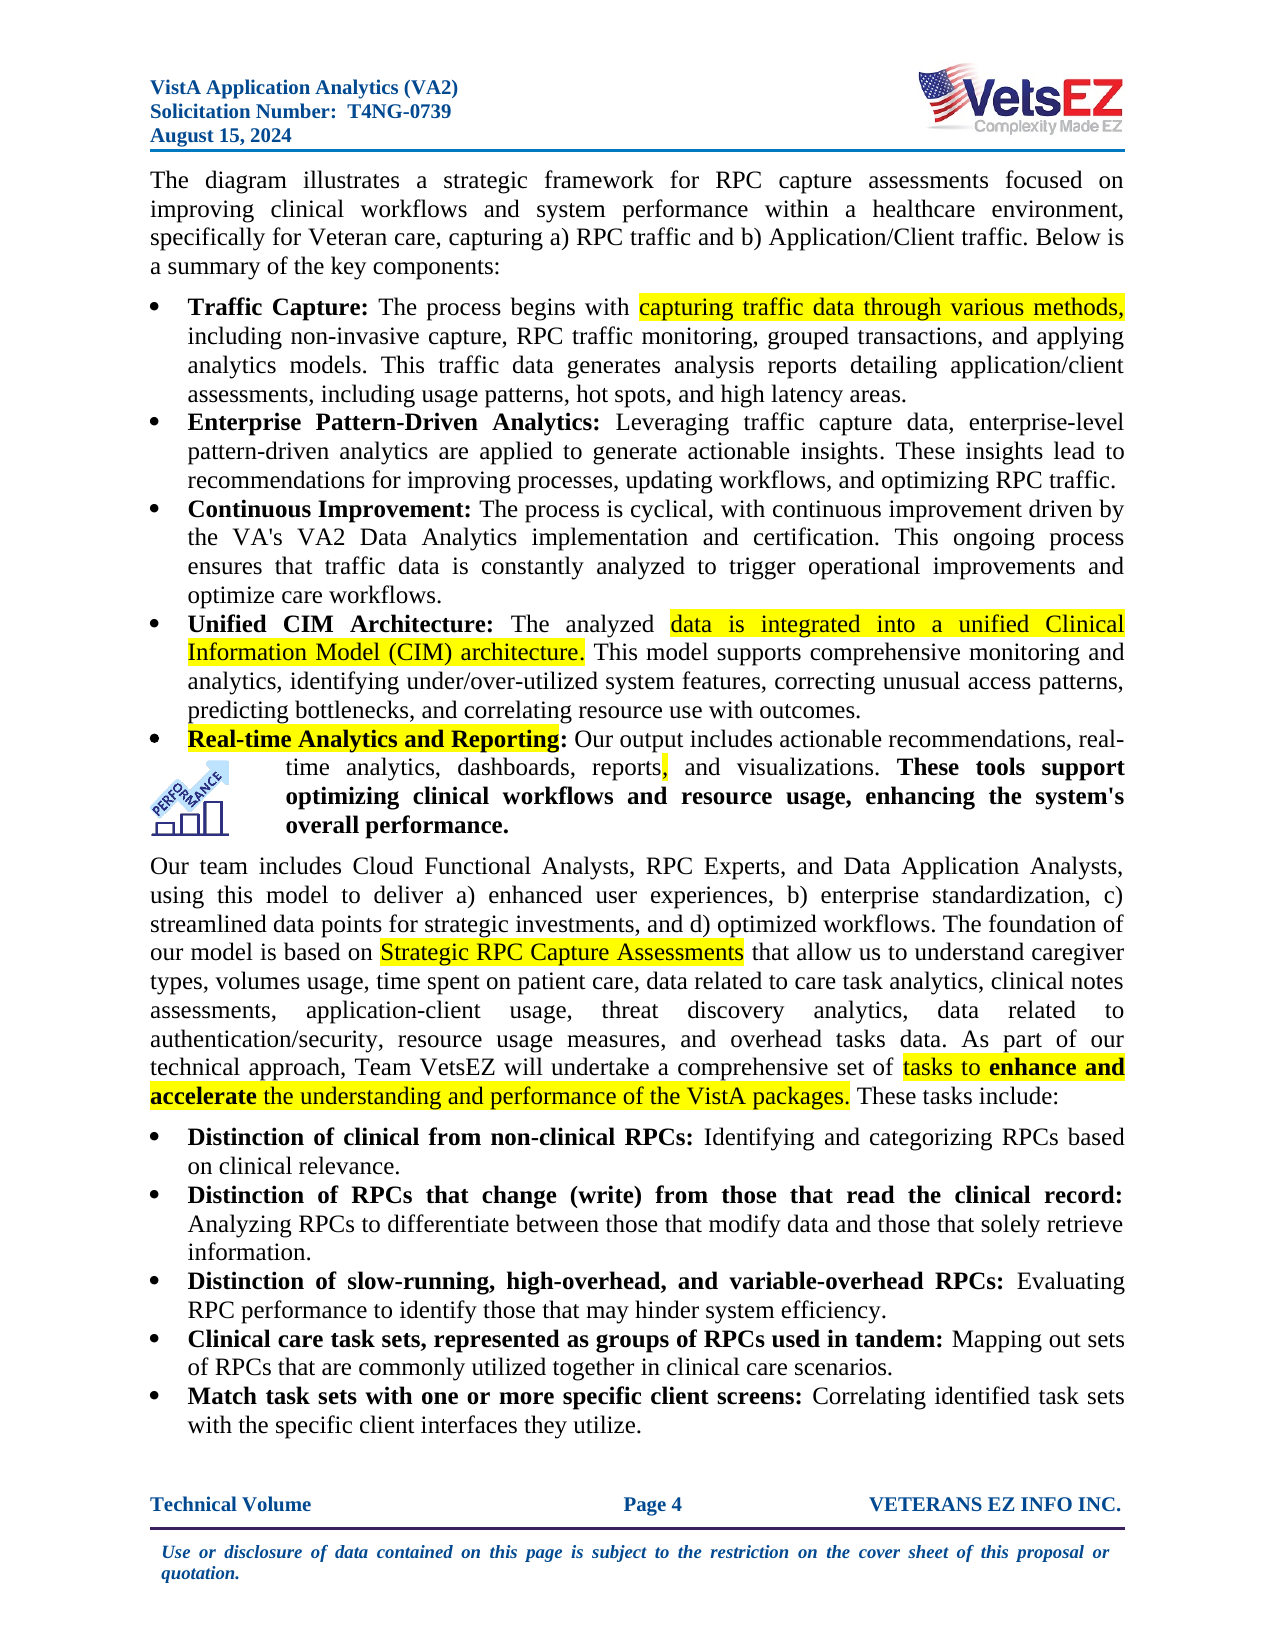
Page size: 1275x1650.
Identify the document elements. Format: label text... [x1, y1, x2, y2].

list Distinction of RPCs that change (write) from those that read the clinical record: Analyzing RPCs to differentiate between those that modify data and those that solely retrieve information. [150, 1180, 1125, 1266]
list Distinction of clinical from non-clinical RPCs: Identifying and categorizing RPCs based on clinical relevance. [150, 1122, 1125, 1180]
text Our team includes Cloud Functional Analysts, RPC Experts, and Data Application Analysts, using this model to deliver a) enhanced user experiences, b) enterprise standardization, c) streamlined data points for strategic investments, and d) optimized workflows. The foundation of our model is based on Strategic RPC Capture Assessments that allow us to understand caregiver types, volumes usage, time spent on patient care, data related to care task analytics, clinical notes assessments, application-client usage, threat discovery analytics, data related to authentication/security, resource usage measures, and overhead tasks data. As part of our technical approach, Team VetsEZ will undertake a comprehensive set of tasks to enhance and accelerate the understanding and performance of the VistA packages. These tasks include: [150, 851, 1125, 1110]
list Traffic Capture: The process begins with capturing traffic data through various methods, including non-invasive capture, RPC traffic monitoring, grouped transactions, and applying analytics models. This traffic data generates analysis reports detailing application/client assessments, including usage patterns, hot spots, and high latency areas. [150, 292, 1125, 407]
list Unified CIM Architecture: The analyzed data is integrated into a unified Clinical Information Model (CIM) architecture. This model supports comprehensive monitoring and analytics, identifying under/over-utilized system features, correcting unusual access patterns, predicting bottlenecks, and correlating resource use with outcomes. [150, 609, 1125, 724]
text The diagram illustrates a strategic framework for RPC capture assessments focused on improving clinical workflows and system performance within a healthcare environment, specifically for Veteran care, capturing a) RPC traffic and b) Application/Client traffic. Below is a summary of the key components: [150, 165, 1125, 280]
list Clinical care task sets, represented as groups of RPCs used in tandem: Mapping out sets of RPCs that are commonly utilized together in clinical care scenarios. [150, 1324, 1125, 1381]
list Match task sets with one or more specific client screens: Correlating identified task sets with the specific client interfaces they utilize. [150, 1381, 1125, 1439]
list Distinction of slow-running, high-overhead, and variable-overhead RPCs: Evaluating RPC performance to identify those that may hinder system efficiency. [150, 1266, 1125, 1324]
list Real-time Analytics and Reporting: Our output includes actionable recommendations, real-time analytics, dashboards, reports, and visualizations. These tools support optimizing clinical workflows and resource usage, enhancing the system's overall performance. [150, 724, 1125, 839]
list Enterprise Pattern-Driven Analytics: Leveraging traffic capture data, enterprise-level pattern-driven analytics are applied to generate actionable insights. These insights lead to recommendations for improving processes, updating workflows, and optimizing RPC traffic. [150, 407, 1125, 494]
list Continuous Improvement: The process is cyclical, with continuous improvement driven by the VA's VA2 Data Analytics implementation and certification. This ongoing process ensures that traffic data is constantly analyzed to trigger operational improvements and optimize care workflows. [150, 494, 1125, 609]
picture [150, 760, 229, 836]
picture [915, 60, 1125, 138]
